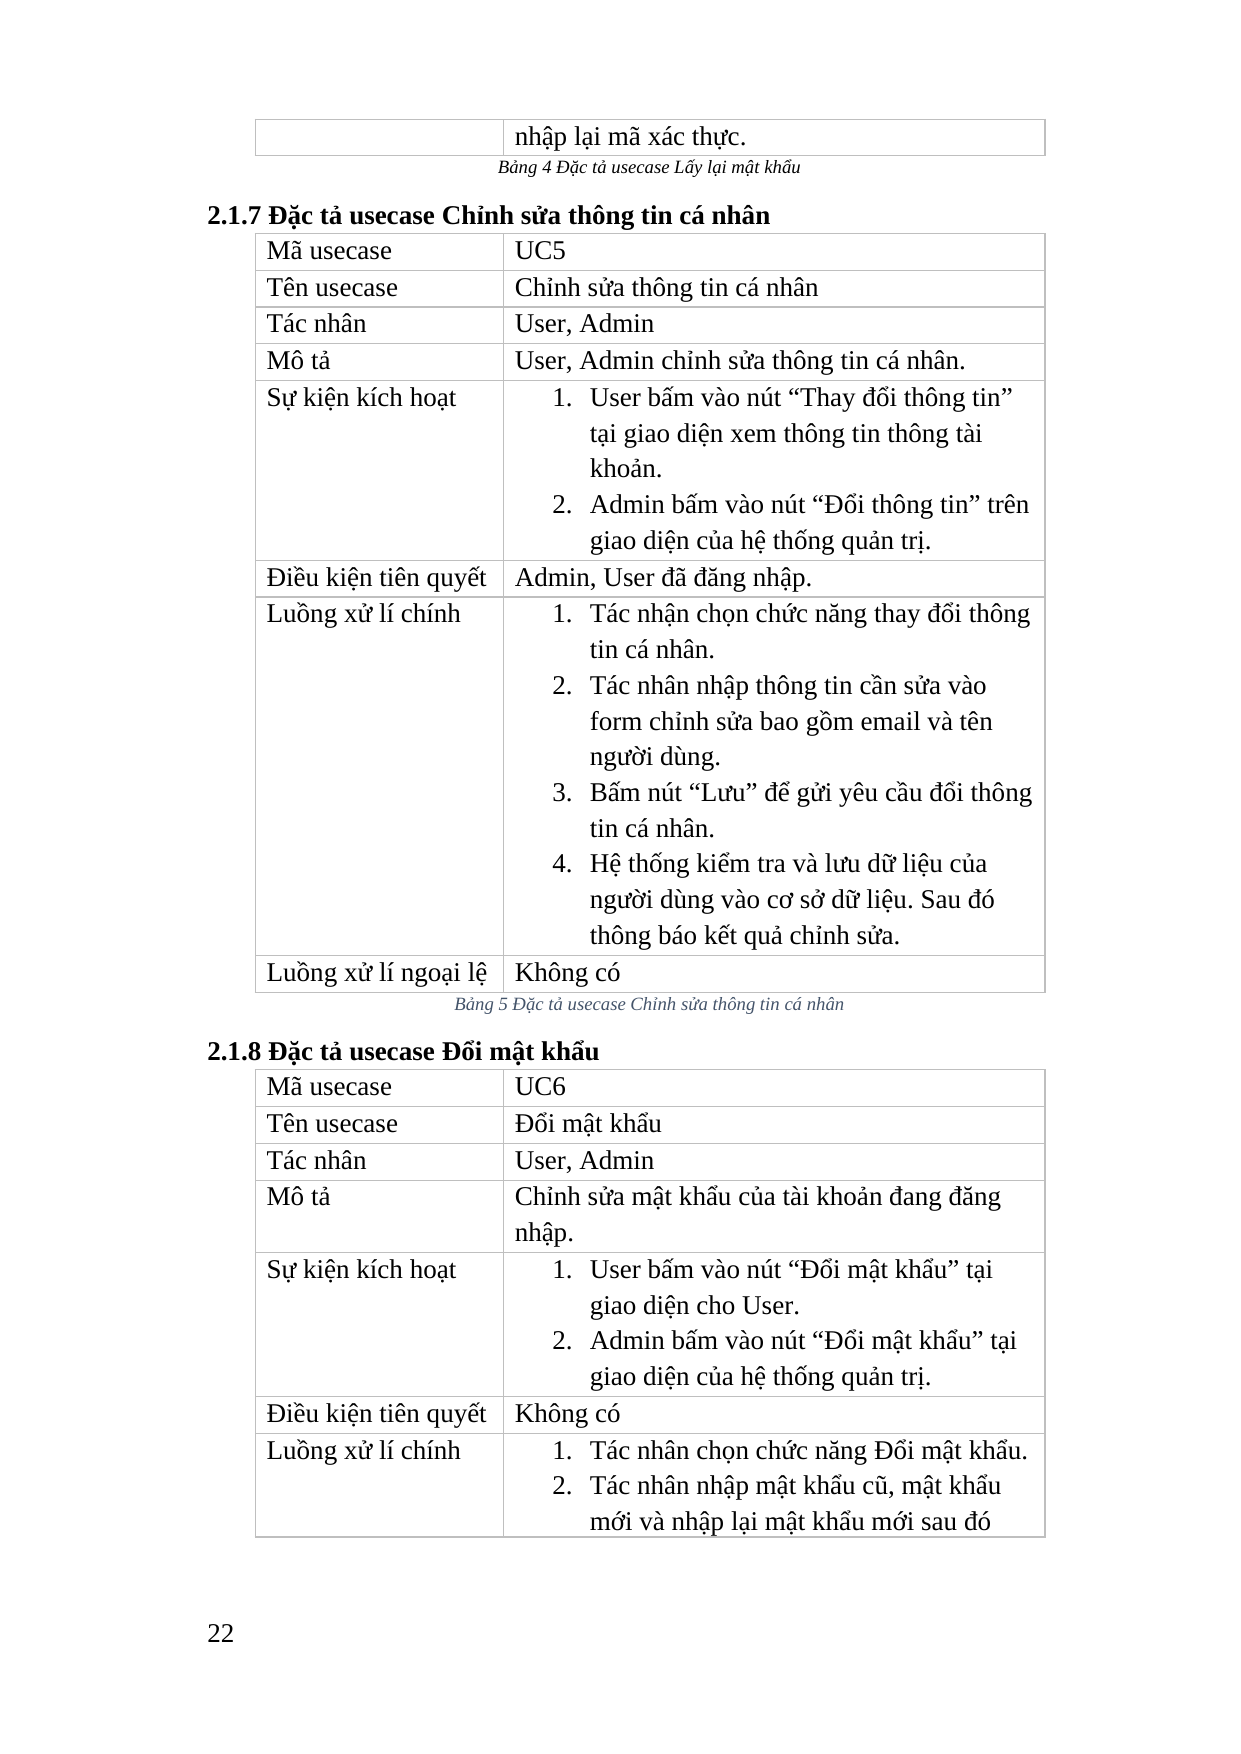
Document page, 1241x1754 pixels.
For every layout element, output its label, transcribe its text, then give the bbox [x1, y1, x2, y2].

subtitle 2.1.7 Đặc tả usecase Chỉnh sửa thông tin cá nhân [207, 199, 1093, 230]
table_cell User, Admin [504, 308, 1044, 343]
table_header UC5 [504, 234, 1044, 270]
table_cell Luồng xử lí ngoại lệ [256, 956, 503, 992]
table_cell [504, 1434, 1044, 1536]
table_cell Không có [504, 956, 1044, 992]
text Bảng 4 Đặc tả usecase Lấy lại mật khẩu [207, 156, 1093, 178]
table_header Mã usecase [256, 234, 503, 270]
table_cell Chỉnh sửa thông tin cá nhân [504, 271, 1044, 306]
table_cell Không có [504, 1397, 1044, 1433]
table_cell User bấm vào nút “Thay đổi thông tin” tại giao diện xem thông tin thông tài khoản. Admin bấm vào nút “Đổi thông tin” trên giao diện của hệ thống quản trị. [504, 381, 1044, 560]
text Bảng 5 Đặc tả usecase Chỉnh sửa thông tin cá nhân [207, 993, 1093, 1014]
table_header Mã usecase [256, 1070, 503, 1106]
table_cell User bấm vào nút “Đổi mật khẩu” tại giao diện cho User. Admin bấm vào nút “Đổi mật khẩu” tại giao diện của hệ thống quản trị. [504, 1253, 1044, 1396]
table_cell Luồng xử lí chính [256, 598, 503, 955]
table_cell User, Admin [504, 1144, 1044, 1179]
table_cell Tên usecase [256, 1107, 503, 1143]
table_cell Sự kiện kích hoạt [256, 1253, 503, 1396]
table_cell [256, 120, 503, 155]
table_cell Mô tả [256, 1181, 503, 1252]
table_header UC6 [504, 1070, 1044, 1106]
subtitle 2.1.8 Đặc tả usecase Đổi mật khẩu [207, 1035, 1093, 1066]
table_cell Đổi mật khẩu [504, 1107, 1044, 1143]
table_cell Chỉnh sửa mật khẩu của tài khoản đang đăng nhập. [504, 1181, 1044, 1252]
table_cell Tác nhân [256, 1144, 503, 1179]
table_cell Tên usecase [256, 271, 503, 306]
table_cell Tác nhận chọn chức năng thay đổi thông tin cá nhân. Tác nhân nhập thông tin cần sửa vào form chỉnh sửa bao gồm email và tên người dùng. Bấm nút “Lưu” để gửi yêu cầu đổi thông tin cá nhân. Hệ thống kiểm tra và lưu dữ liệu của người dùng vào cơ sở dữ liệu. Sau đó thông báo kết quả chỉnh sửa. [504, 598, 1044, 955]
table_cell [504, 120, 1044, 155]
table_cell Luồng xử lí chính [256, 1434, 503, 1536]
table_cell Admin, User đã đăng nhập. [504, 561, 1044, 596]
table_cell Mô tả [256, 344, 503, 380]
table_cell Sự kiện kích hoạt [256, 381, 503, 560]
table_cell Điều kiện tiên quyết [256, 561, 503, 596]
table_cell Tác nhân [256, 308, 503, 343]
table_cell User, Admin chỉnh sửa thông tin cá nhân. [504, 344, 1044, 380]
table_cell Điều kiện tiên quyết [256, 1397, 503, 1433]
